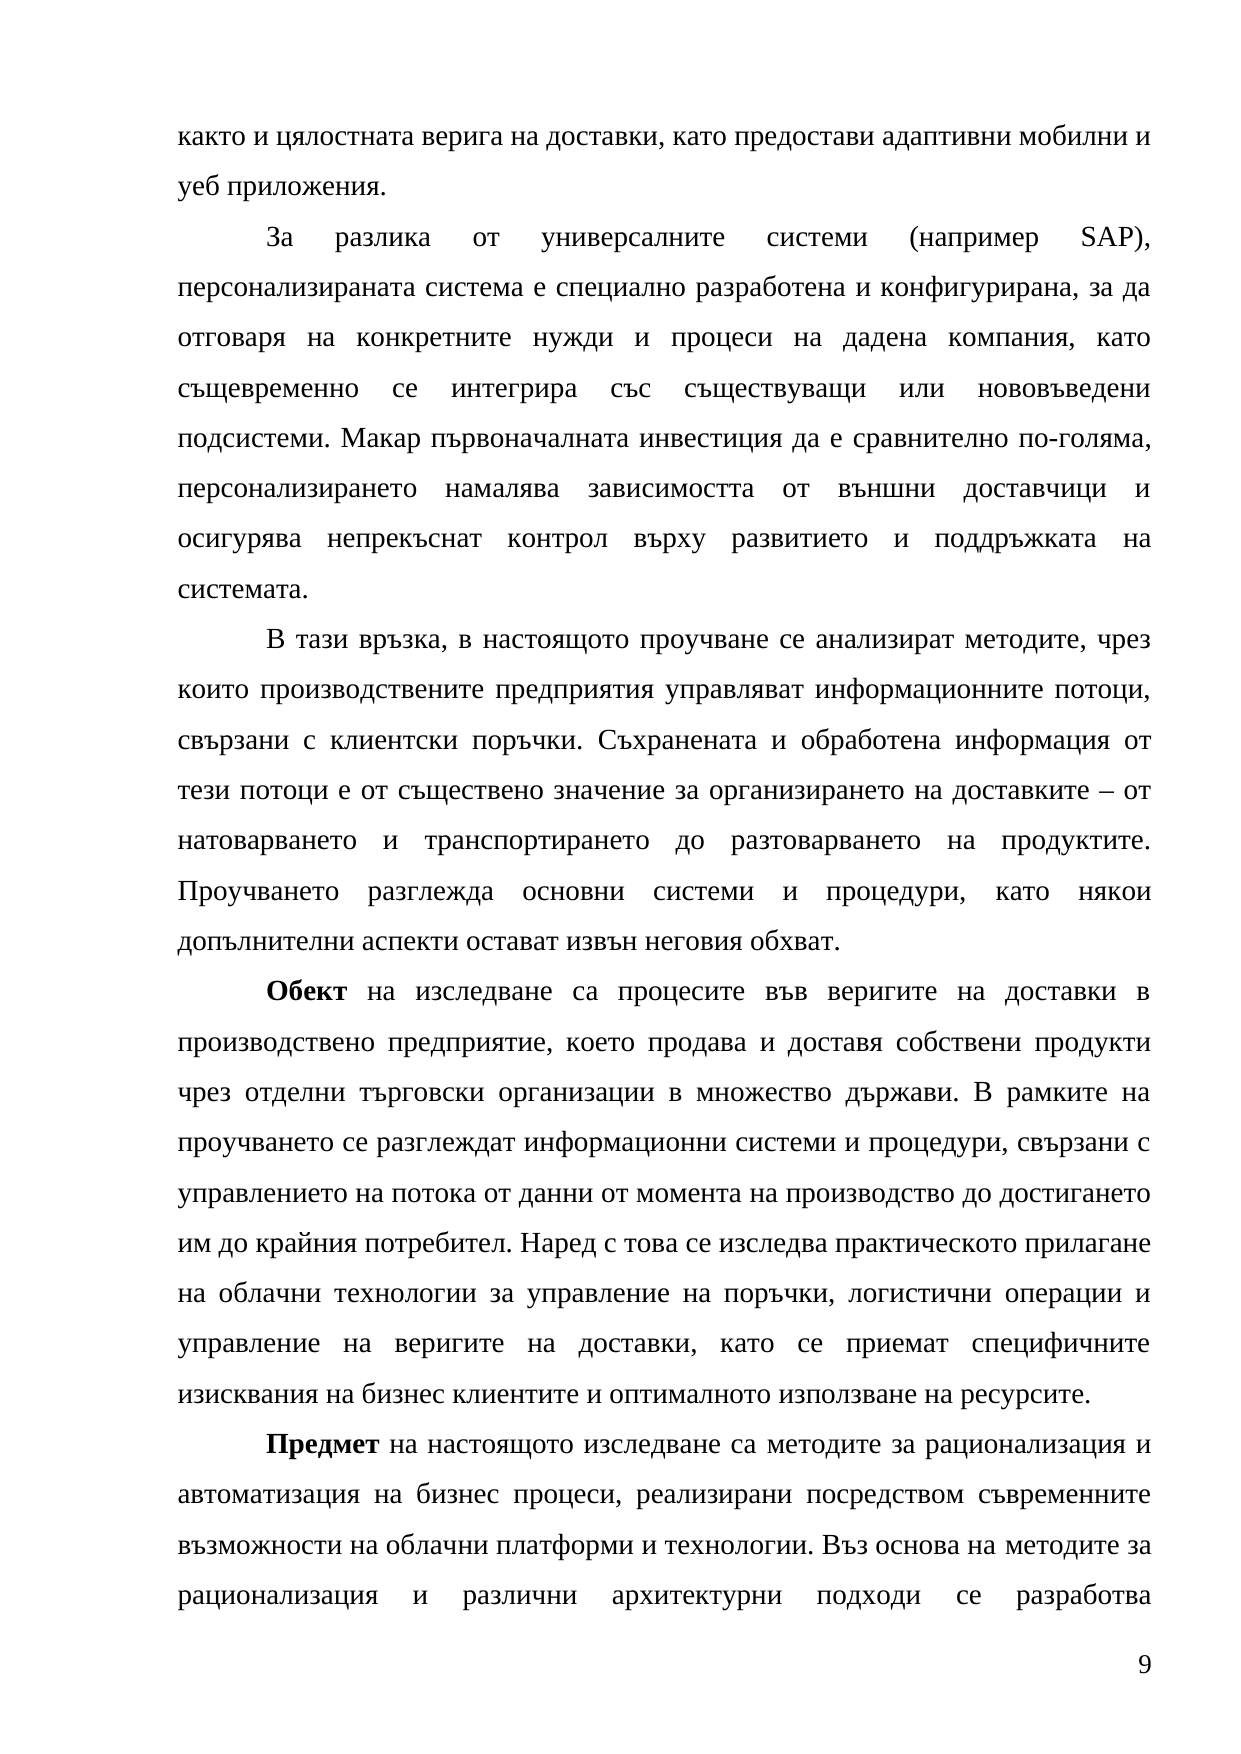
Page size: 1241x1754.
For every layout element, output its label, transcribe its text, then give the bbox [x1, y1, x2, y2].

text В тази връзка, в настоящото проучване се анализират методите, чрез които производствените предприятия управляват информационните потоци, свързани с клиентски поръчки. Съхранената и обработена информация от тези потоци е от съществено значение за организирането на доставките – от натоварването и транспортирането до разтоварването на продуктите. Проучването разглежда основни системи и процедури, като някои допълнителни аспекти остават извън неговия обхват. [177, 621, 1152, 957]
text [177, 1426, 1152, 1611]
text За разлика от универсалните системи (например SAP), персонализираната система е специално разработена и конфигурирана, за да отговаря на конкретните нужди и процеси на дадена компания, като същевременно се интегрира със съществуващи или нововъведени подсистеми. Макар първоначалната инвестиция да е сравнително по-голяма, персонализирането намалява зависимостта от външни доставчици и осигурява непрекъснат контрол върху развитието и поддръжката на системата. [177, 219, 1152, 604]
text Обект на изследване са процесите във веригите на доставки в производствено предприятие, което продава и доставя собствени продукти чрез отделни търговски организации в множество държави. В рамките на проучването се разглеждат информационни системи и процедури, свързани с управлението на потока от данни от момента на производство до достигането им до крайния потребител. Наред с това се изследва практическото прилагане на облачни технологии за управление на поръчки, логистични операции и управление на веригите на доставки, като се приемат специфичните изисквания на бизнес клиентите и оптималното използване на ресурсите. [177, 973, 1152, 1409]
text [177, 118, 1152, 202]
